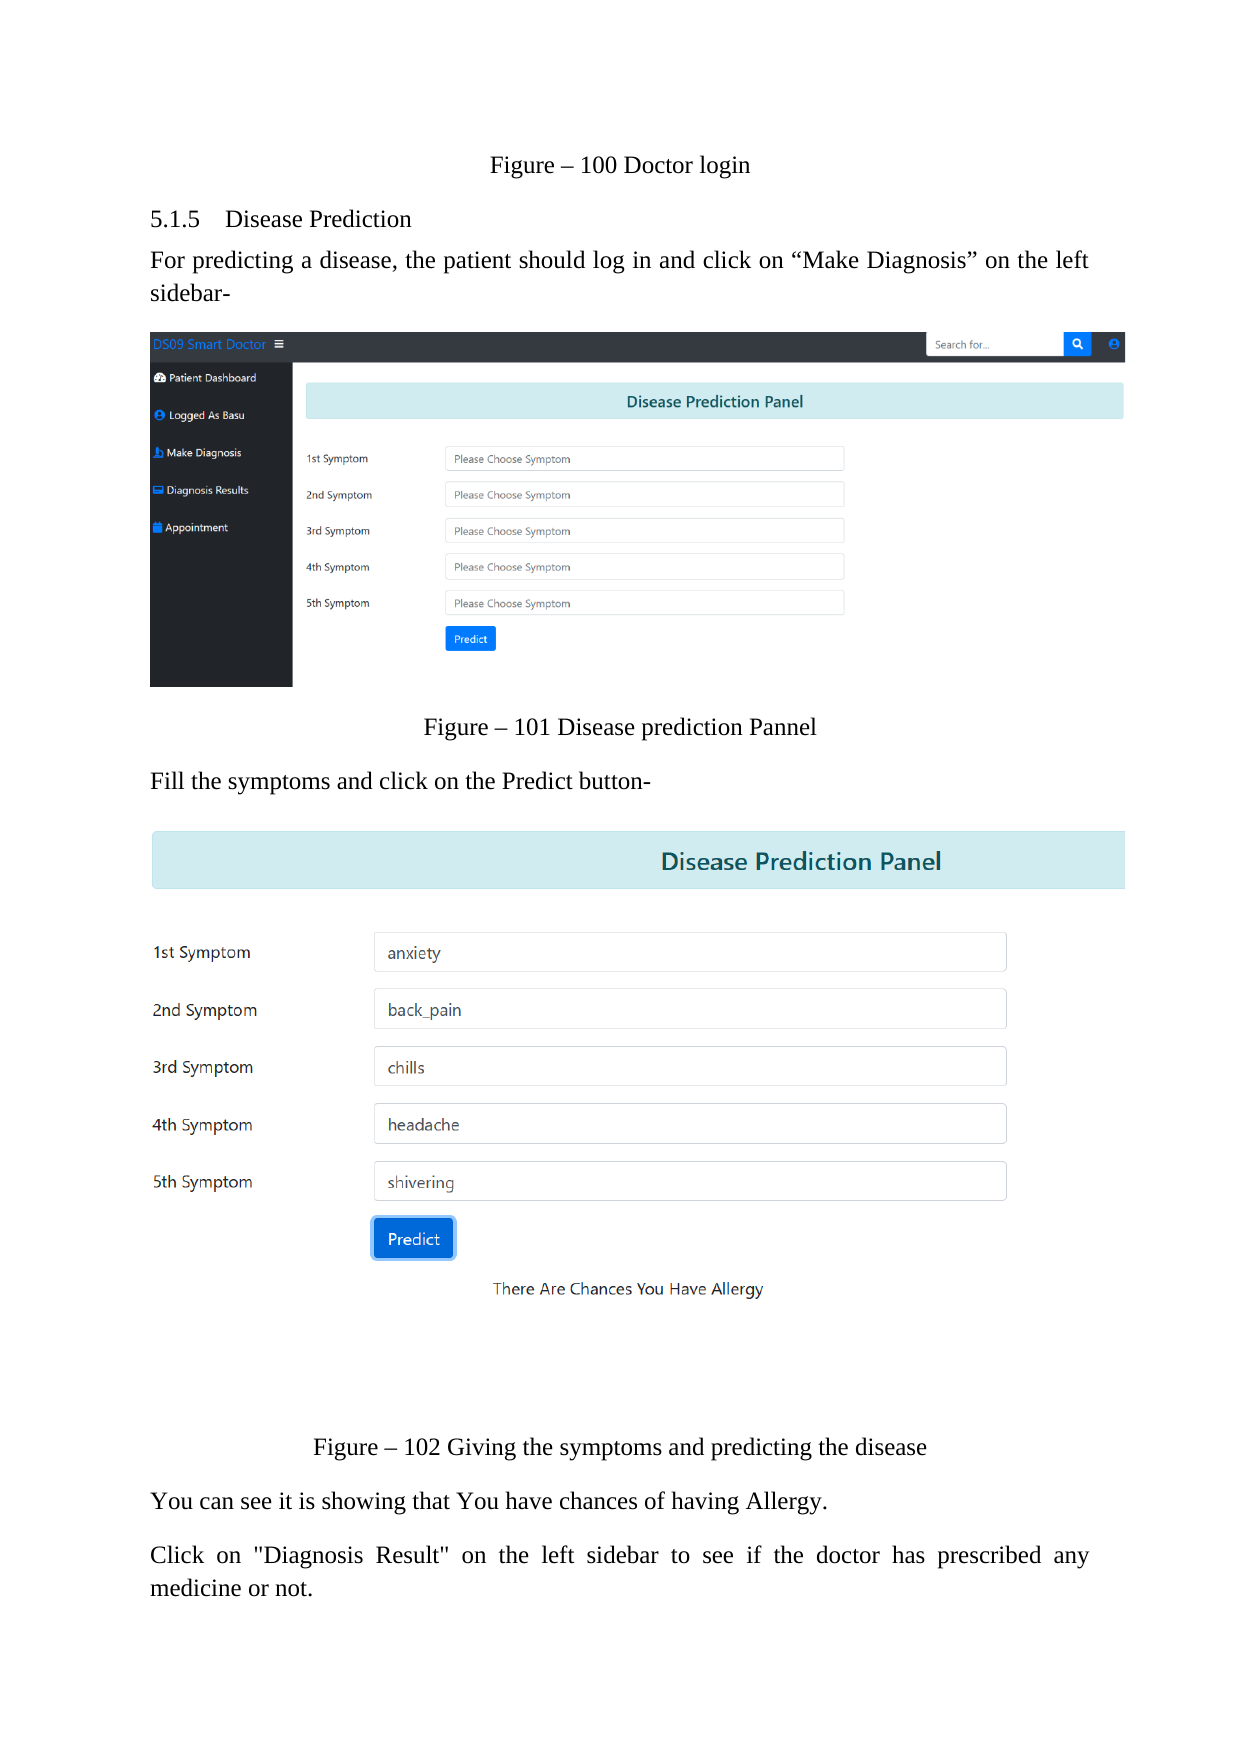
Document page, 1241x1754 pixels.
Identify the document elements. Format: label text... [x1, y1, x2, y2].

picture [150, 820, 1125, 1408]
text Click on "Diagnosis Result" on the left sidebar to see if the doctor has prescribed any medicine or not. [150, 1540, 1090, 1602]
subtitle 5.1.5 Disease Prediction [150, 204, 1090, 233]
text For predicting a disease, the patient should log in and click on “Make Diagnosis” on the left sidebar- [150, 246, 1090, 307]
picture [150, 332, 1125, 687]
text You can see it is showing that You have chances of having Allergy. [150, 1486, 1090, 1515]
text Figure – 101 Disease prediction Pannel [150, 712, 1090, 741]
text Fill the symptoms and click on the Predict button- [150, 766, 1090, 795]
text Figure – 100 Doctor login [150, 150, 1090, 179]
text Figure – 102 Giving the symptoms and predicting the disease [150, 1432, 1090, 1461]
